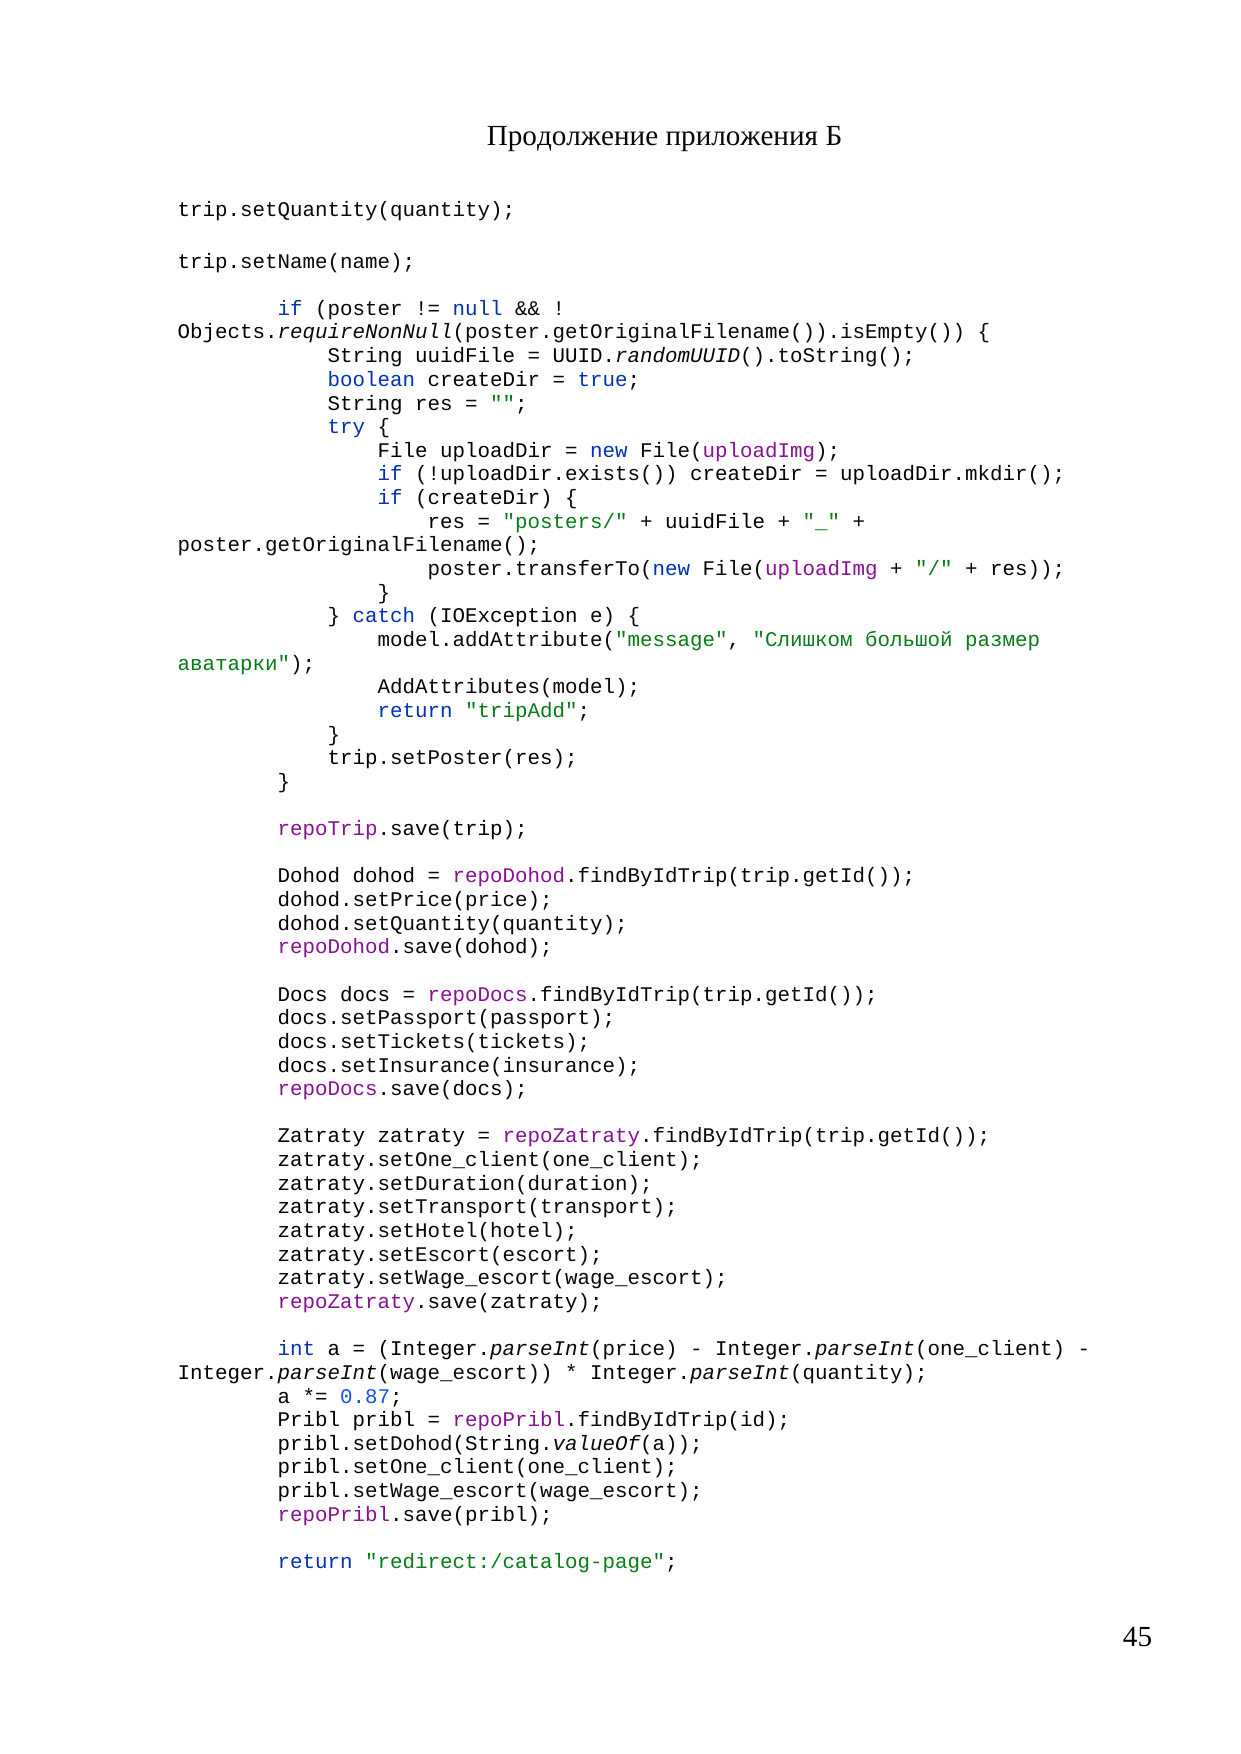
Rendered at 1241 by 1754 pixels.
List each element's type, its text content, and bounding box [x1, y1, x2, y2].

text trip.setQuantity(quantity); [177, 199, 1152, 251]
text Продолжение приложения Б [177, 118, 1152, 152]
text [177, 251, 1152, 1575]
